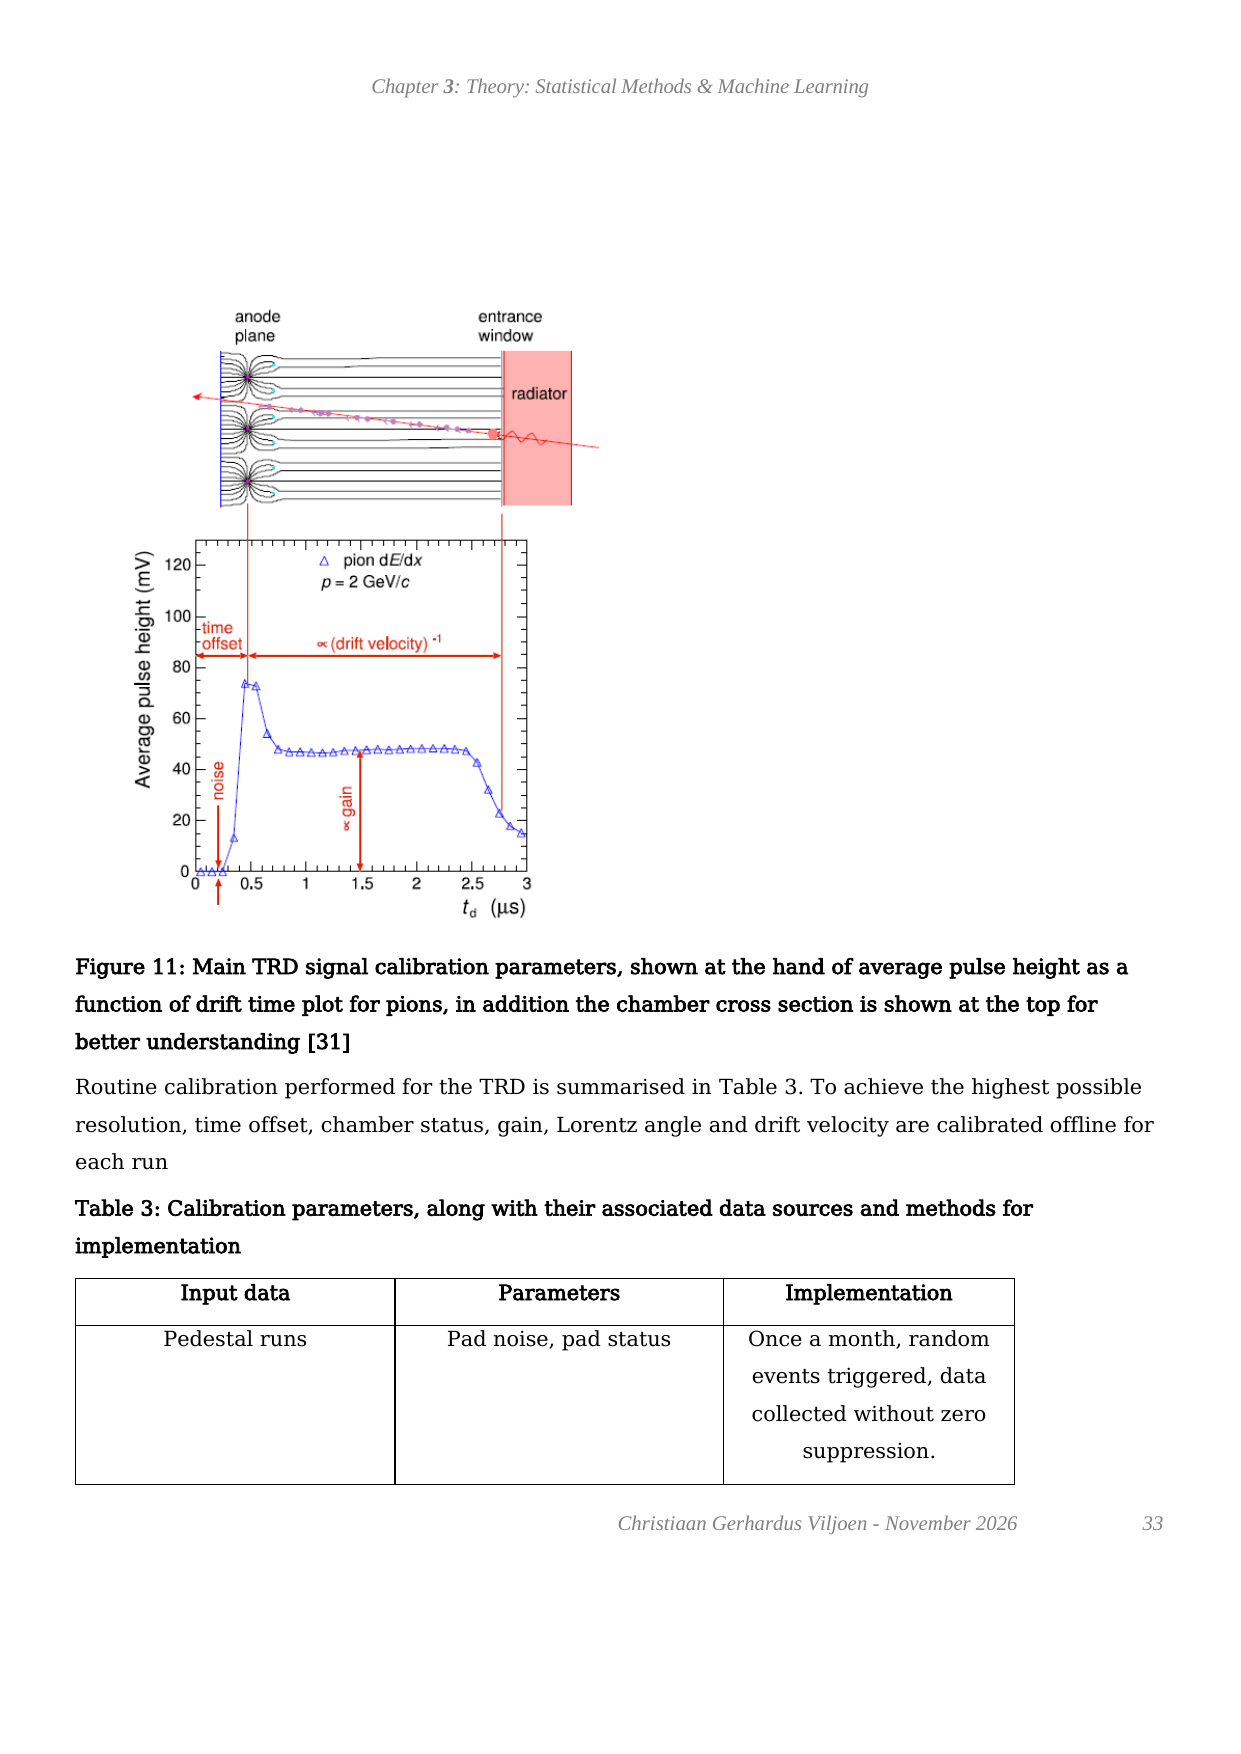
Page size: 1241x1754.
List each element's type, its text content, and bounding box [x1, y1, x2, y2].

table_cell Pedestal runs [76, 1326, 394, 1483]
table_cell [396, 1326, 723, 1483]
picture [75, 272, 629, 933]
table_header Input data [76, 1279, 394, 1324]
text Table 3: Calibration parameters, along with their associated data sources and methods for implementation [75, 1195, 1165, 1257]
table_header Parameters [396, 1279, 723, 1324]
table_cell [724, 1326, 1014, 1483]
table_header Implementation [724, 1279, 1014, 1324]
text Routine calibration performed for the TRD is summarised in Table 3. To achieve the highest possible resolution, time offset, chamber status, gain, Lorentz angle and drift velocity are calibrated offline for each run [75, 1074, 1165, 1174]
text Figure 11: Main TRD signal calibration parameters, shown at the hand of average pulse height as a function of drift time plot for pions, in addition the chamber cross section is shown at the top for better understanding [75, 953, 1165, 1053]
